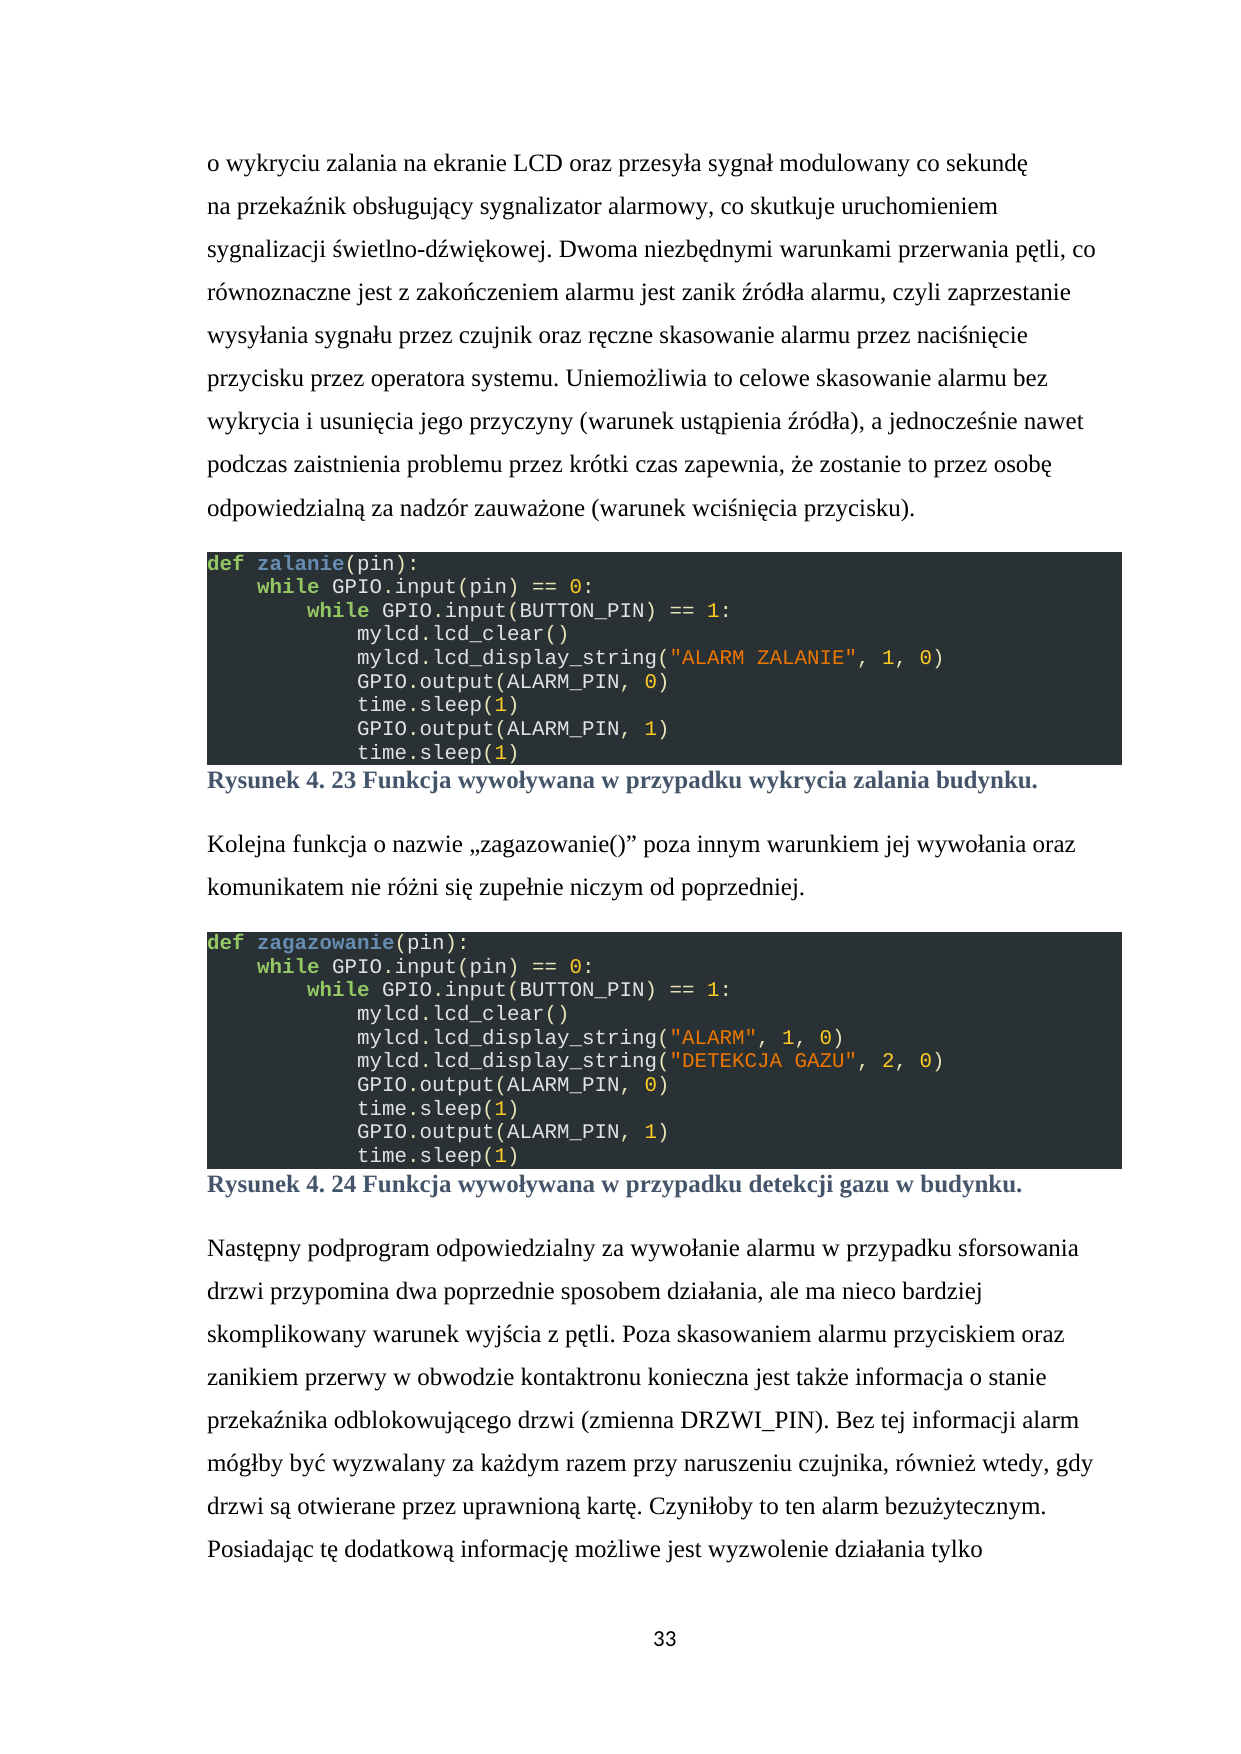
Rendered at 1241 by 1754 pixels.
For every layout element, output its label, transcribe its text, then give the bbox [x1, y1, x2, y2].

text Rysunek 4. 24 Funkcja wywoływana w przypadku detekcji gazu w budynku. [207, 1169, 1122, 1197]
text time.sleep(1) [207, 742, 1122, 765]
text mylcd.lcd_display_string("DETEKCJA GAZU", 2, 0) [207, 1050, 1122, 1074]
text mylcd.lcd_clear() [207, 623, 1122, 647]
text while GPIO.input(pin) == 0: [207, 956, 1122, 979]
text time.sleep(1) [207, 1145, 1122, 1169]
text def zagazowanie(pin): [207, 932, 1122, 956]
text Rysunek 4. 23 Funkcja wywoływana w przypadku wykrycia zalania budynku. [207, 765, 1122, 794]
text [207, 1233, 1122, 1563]
text mylcd.lcd_display_string("ALARM", 1, 0) [207, 1027, 1122, 1050]
text mylcd.lcd_display_string("ALARM ZALANIE", 1, 0) [207, 647, 1122, 671]
text time.sleep(1) [207, 1098, 1122, 1121]
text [207, 148, 1122, 521]
text GPIO.output(ALARM_PIN, 0) [207, 671, 1122, 694]
text GPIO.output(ALARM_PIN, 1) [207, 1121, 1122, 1145]
text mylcd.lcd_clear() [207, 1003, 1122, 1027]
text GPIO.output(ALARM_PIN, 0) [207, 1074, 1122, 1098]
text while GPIO.input(pin) == 0: [207, 576, 1122, 600]
text def zalanie(pin): [207, 552, 1122, 576]
text time.sleep(1) [207, 694, 1122, 718]
text GPIO.output(ALARM_PIN, 1) [207, 718, 1122, 742]
text while GPIO.input(BUTTON_PIN) == 1: [207, 979, 1122, 1003]
text while GPIO.input(BUTTON_PIN) == 1: [207, 600, 1122, 623]
text Kolejna funkcja o nazwie „zagazowanie()” poza innym warunkiem jej wywołania oraz komunikatem nie różni się zupełnie niczym od poprzedniej. [207, 829, 1122, 901]
